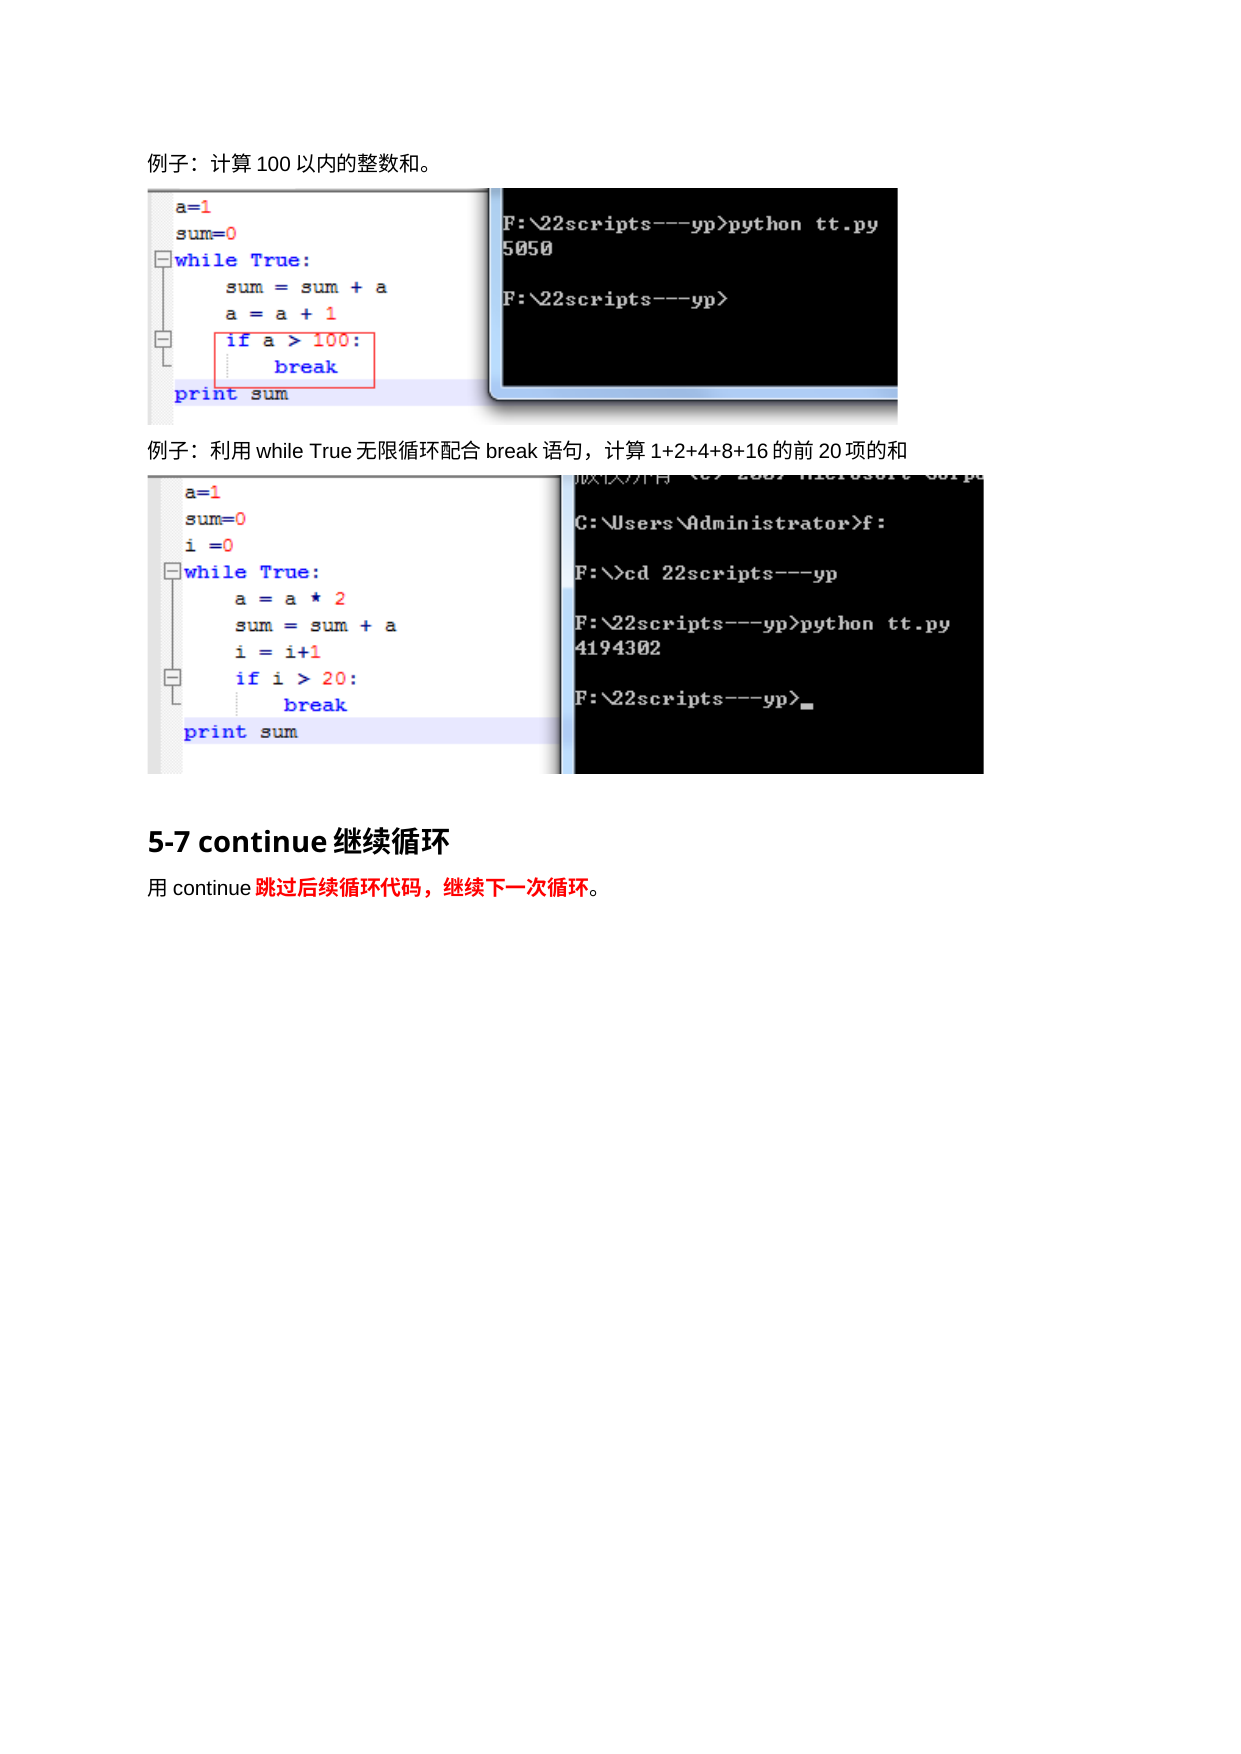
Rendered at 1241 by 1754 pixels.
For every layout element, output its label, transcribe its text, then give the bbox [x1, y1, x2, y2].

text 例子：利用while True无限循环配合break语句，计算1+2+4+8+16的前20项的和 [148, 435, 1092, 465]
picture [147, 188, 898, 425]
subtitle 5-7 continue继续循环 [148, 818, 1092, 861]
text 例子：计算100以内的整数和。 [148, 148, 1092, 178]
picture [147, 475, 984, 774]
text 用continue跳过后续循环代码，继续下一次循环。 [148, 871, 1092, 902]
